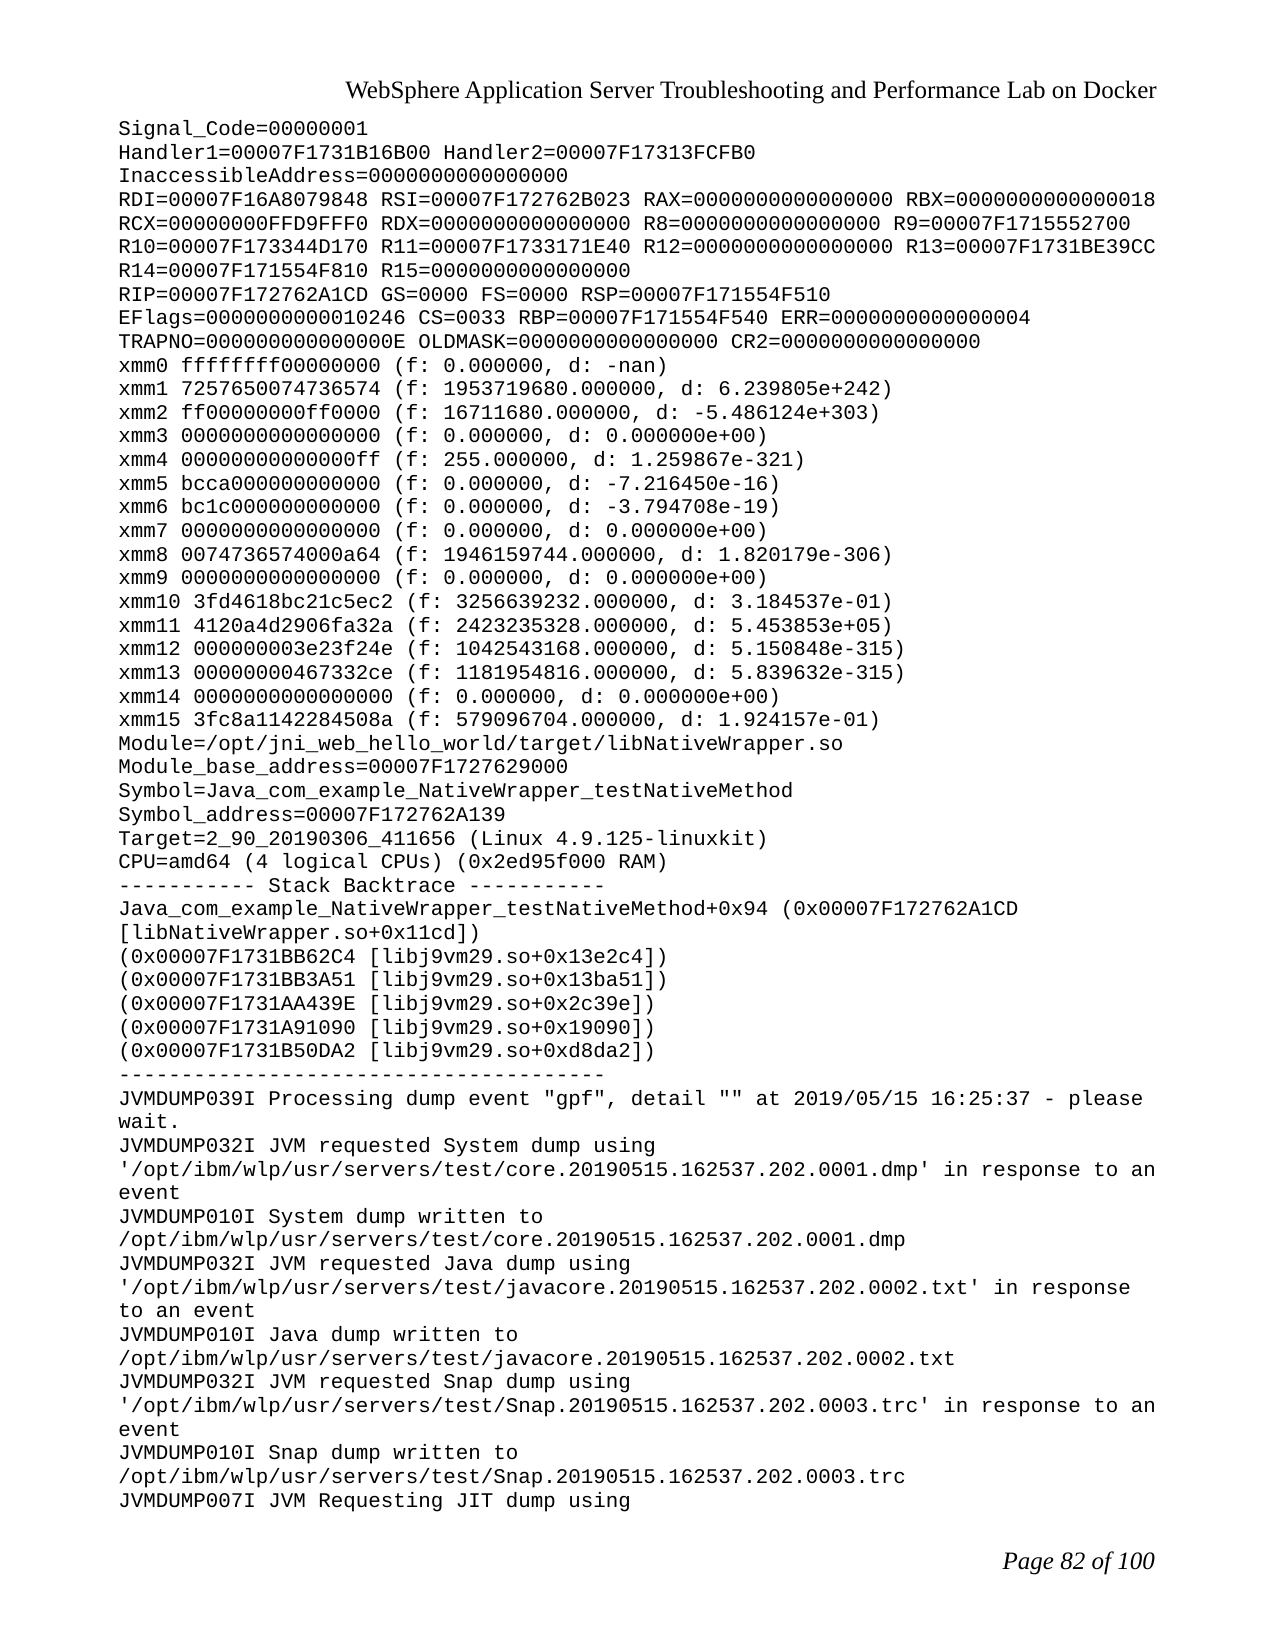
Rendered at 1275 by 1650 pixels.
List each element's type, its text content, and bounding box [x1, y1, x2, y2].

text EFlags=0000000000010246 CS=0033 RBP=00007F171554F540 ERR=0000000000000004 [118, 307, 1157, 331]
text xmm0 ffffffff00000000 (f: 0.000000, d: -nan) [118, 354, 1157, 378]
text JVMDUMP010I Java dump written to /opt/ibm/wlp/usr/servers/test/javacore.20190515.162537.202.0002.txt [118, 1324, 1157, 1371]
text (0x00007F1731A91090 [libj9vm29.so+0x19090]) [118, 1017, 1157, 1040]
text JVMDUMP032I JVM requested Snap dump using '/opt/ibm/wlp/usr/servers/test/Snap.20190515.162537.202.0003.trc' in response to an event [118, 1371, 1157, 1442]
text JVMDUMP010I Snap dump written to /opt/ibm/wlp/usr/servers/test/Snap.20190515.162537.202.0003.trc [118, 1442, 1157, 1489]
text TRAPNO=000000000000000E OLDMASK=0000000000000000 CR2=0000000000000000 [118, 331, 1157, 354]
text xmm4 00000000000000ff (f: 255.000000, d: 1.259867e-321) [118, 449, 1157, 473]
text Module_base_address=00007F1727629000 Symbol=Java_com_example_NativeWrapper_testNativeMethod [118, 757, 1157, 804]
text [118, 118, 1157, 142]
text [118, 1489, 1157, 1513]
text xmm5 bcca000000000000 (f: 0.000000, d: -7.216450e-16) [118, 473, 1157, 496]
text xmm11 4120a4d2906fa32a (f: 2423235328.000000, d: 5.453853e+05) [118, 615, 1157, 638]
text xmm6 bc1c000000000000 (f: 0.000000, d: -3.794708e-19) [118, 496, 1157, 520]
text (0x00007F1731AA439E [libj9vm29.so+0x2c39e]) [118, 993, 1157, 1017]
text JVMDUMP032I JVM requested Java dump using '/opt/ibm/wlp/usr/servers/test/javacore.20190515.162537.202.0002.txt' in response to an event [118, 1253, 1157, 1324]
text xmm15 3fc8a1142284508a (f: 579096704.000000, d: 1.924157e-01) [118, 709, 1157, 733]
text Symbol_address=00007F172762A139 [118, 804, 1157, 827]
text JVMDUMP039I Processing dump event "gpf", detail "" at 2019/05/15 16:25:37 - please wait. [118, 1088, 1157, 1135]
text CPU=amd64 (4 logical CPUs) (0x2ed95f000 RAM) [118, 851, 1157, 875]
text (0x00007F1731BB62C4 [libj9vm29.so+0x13e2c4]) [118, 946, 1157, 969]
text (0x00007F1731B50DA2 [libj9vm29.so+0xd8da2]) [118, 1040, 1157, 1064]
text (0x00007F1731BB3A51 [libj9vm29.so+0x13ba51]) [118, 969, 1157, 993]
text JVMDUMP032I JVM requested System dump using '/opt/ibm/wlp/usr/servers/test/core.20190515.162537.202.0001.dmp' in response to an event [118, 1135, 1157, 1206]
text xmm2 ff00000000ff0000 (f: 16711680.000000, d: -5.486124e+303) [118, 402, 1157, 426]
text Java_com_example_NativeWrapper_testNativeMethod+0x94 (0x00007F172762A1CD [libNativeWrapper.so+0x11cd]) [118, 898, 1157, 946]
text --------------------------------------- [118, 1064, 1157, 1088]
text Handler1=00007F1731B16B00 Handler2=00007F17313FCFB0 InaccessibleAddress=0000000000000000 [118, 142, 1157, 189]
text RIP=00007F172762A1CD GS=0000 FS=0000 RSP=00007F171554F510 [118, 284, 1157, 307]
text RCX=00000000FFD9FFF0 RDX=0000000000000000 R8=0000000000000000 R9=00007F1715552700 [118, 213, 1157, 236]
text xmm3 0000000000000000 (f: 0.000000, d: 0.000000e+00) [118, 426, 1157, 449]
text xmm8 0074736574000a64 (f: 1946159744.000000, d: 1.820179e-306) [118, 544, 1157, 567]
text xmm14 0000000000000000 (f: 0.000000, d: 0.000000e+00) [118, 686, 1157, 709]
text xmm12 000000003e23f24e (f: 1042543168.000000, d: 5.150848e-315) [118, 638, 1157, 662]
text xmm1 7257650074736574 (f: 1953719680.000000, d: 6.239805e+242) [118, 378, 1157, 402]
text R14=00007F171554F810 R15=0000000000000000 [118, 260, 1157, 284]
text ----------- Stack Backtrace ----------- [118, 875, 1157, 898]
text xmm10 3fd4618bc21c5ec2 (f: 3256639232.000000, d: 3.184537e-01) [118, 591, 1157, 615]
text Module=/opt/jni_web_hello_world/target/libNativeWrapper.so [118, 733, 1157, 757]
text R10=00007F173344D170 R11=00007F1733171E40 R12=0000000000000000 R13=00007F1731BE39CC [118, 236, 1157, 260]
text RDI=00007F16A8079848 RSI=00007F172762B023 RAX=0000000000000000 RBX=0000000000000018 [118, 189, 1157, 213]
text Target=2_90_20190306_411656 (Linux 4.9.125-linuxkit) [118, 827, 1157, 851]
text xmm13 00000000467332ce (f: 1181954816.000000, d: 5.839632e-315) [118, 662, 1157, 686]
text JVMDUMP010I System dump written to /opt/ibm/wlp/usr/servers/test/core.20190515.162537.202.0001.dmp [118, 1206, 1157, 1253]
text xmm7 0000000000000000 (f: 0.000000, d: 0.000000e+00) [118, 520, 1157, 544]
text xmm9 0000000000000000 (f: 0.000000, d: 0.000000e+00) [118, 567, 1157, 591]
